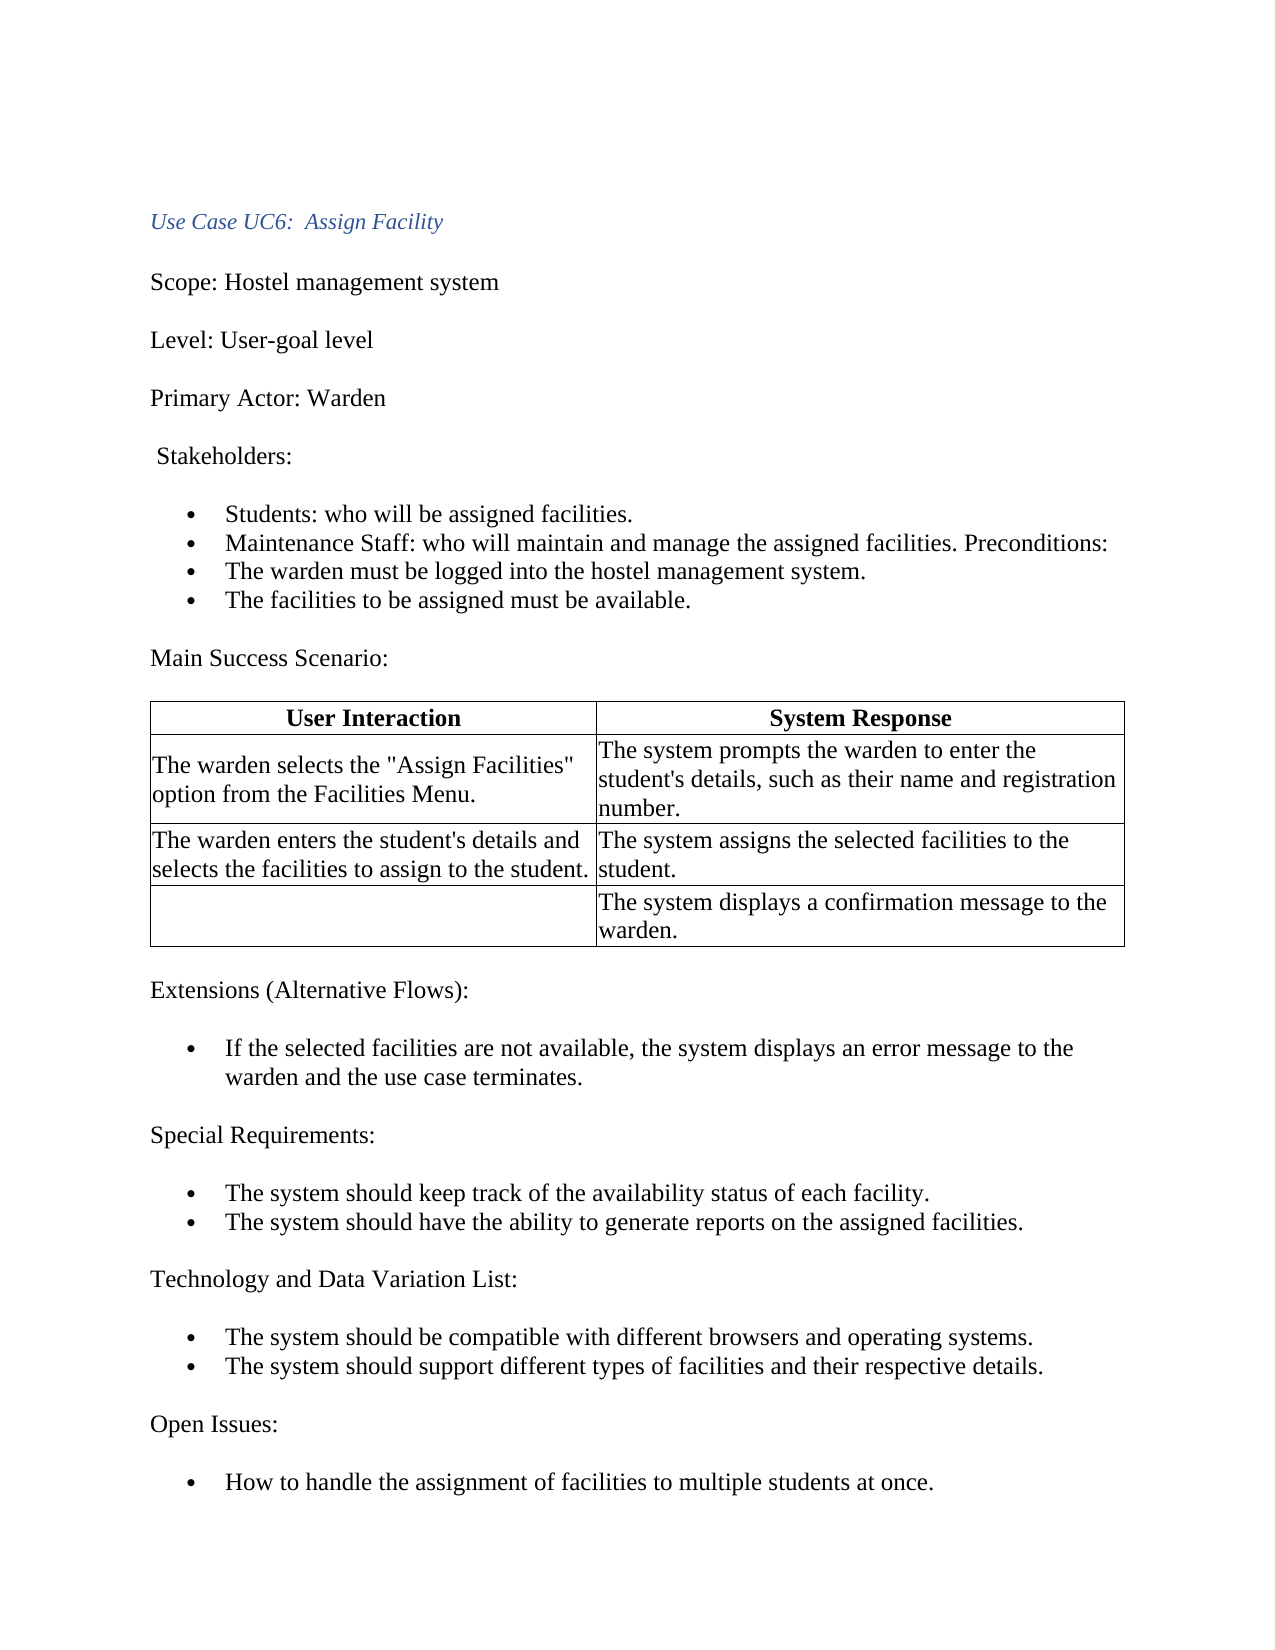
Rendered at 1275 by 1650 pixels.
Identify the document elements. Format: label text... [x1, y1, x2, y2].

text Special Requirements: [150, 1120, 1125, 1149]
list The system should have the ability to generate reports on the assigned facilities. [187, 1207, 1125, 1235]
table_header User Interaction [151, 702, 596, 733]
table_header System Response [597, 702, 1124, 733]
list The system should support different types of facilities and their respective details. [187, 1351, 1125, 1380]
table_cell [151, 886, 596, 946]
list How to handle the assignment of facilities to multiple students at once. [187, 1467, 1125, 1496]
table_cell The warden selects the "Assign Facilities" option from the Facilities Menu. [151, 735, 596, 823]
list The warden must be logged into the hostel management system. [187, 556, 1125, 585]
table_cell The system displays a confirmation message to the warden. [597, 886, 1124, 946]
text Scope: Hostel management system [150, 267, 1125, 296]
list The system should be compatible with different browsers and operating systems. [187, 1322, 1125, 1351]
text Technology and Data Variation List: [150, 1264, 1125, 1293]
list Students: who will be assigned facilities. [187, 499, 1125, 528]
table_cell The system prompts the warden to enter the student's details, such as their name and registration number. [597, 735, 1124, 823]
list The facilities to be assigned must be available. [187, 585, 1125, 614]
text Extensions (Alternative Flows): [150, 975, 1125, 1004]
text Main Success Scenario: [150, 643, 1125, 672]
text Level: User-goal level [150, 325, 1125, 354]
list The system should keep track of the availability status of each facility. [187, 1178, 1125, 1207]
table_cell The warden enters the student's details and selects the facilities to assign to the student. [151, 824, 596, 884]
list Maintenance Staff: who will maintain and manage the assigned facilities. Preconditions: [187, 528, 1125, 556]
text Primary Actor: Warden [150, 383, 1125, 412]
subtitle Use Case UC6: Assign Facility [150, 208, 1125, 234]
text Stakeholders: [150, 441, 1125, 470]
list If the selected facilities are not available, the system displays an error message to the warden and the use case terminates. [187, 1033, 1125, 1091]
table_cell The system assigns the selected facilities to the student. [597, 824, 1124, 884]
text Open Issues: [150, 1409, 1125, 1438]
